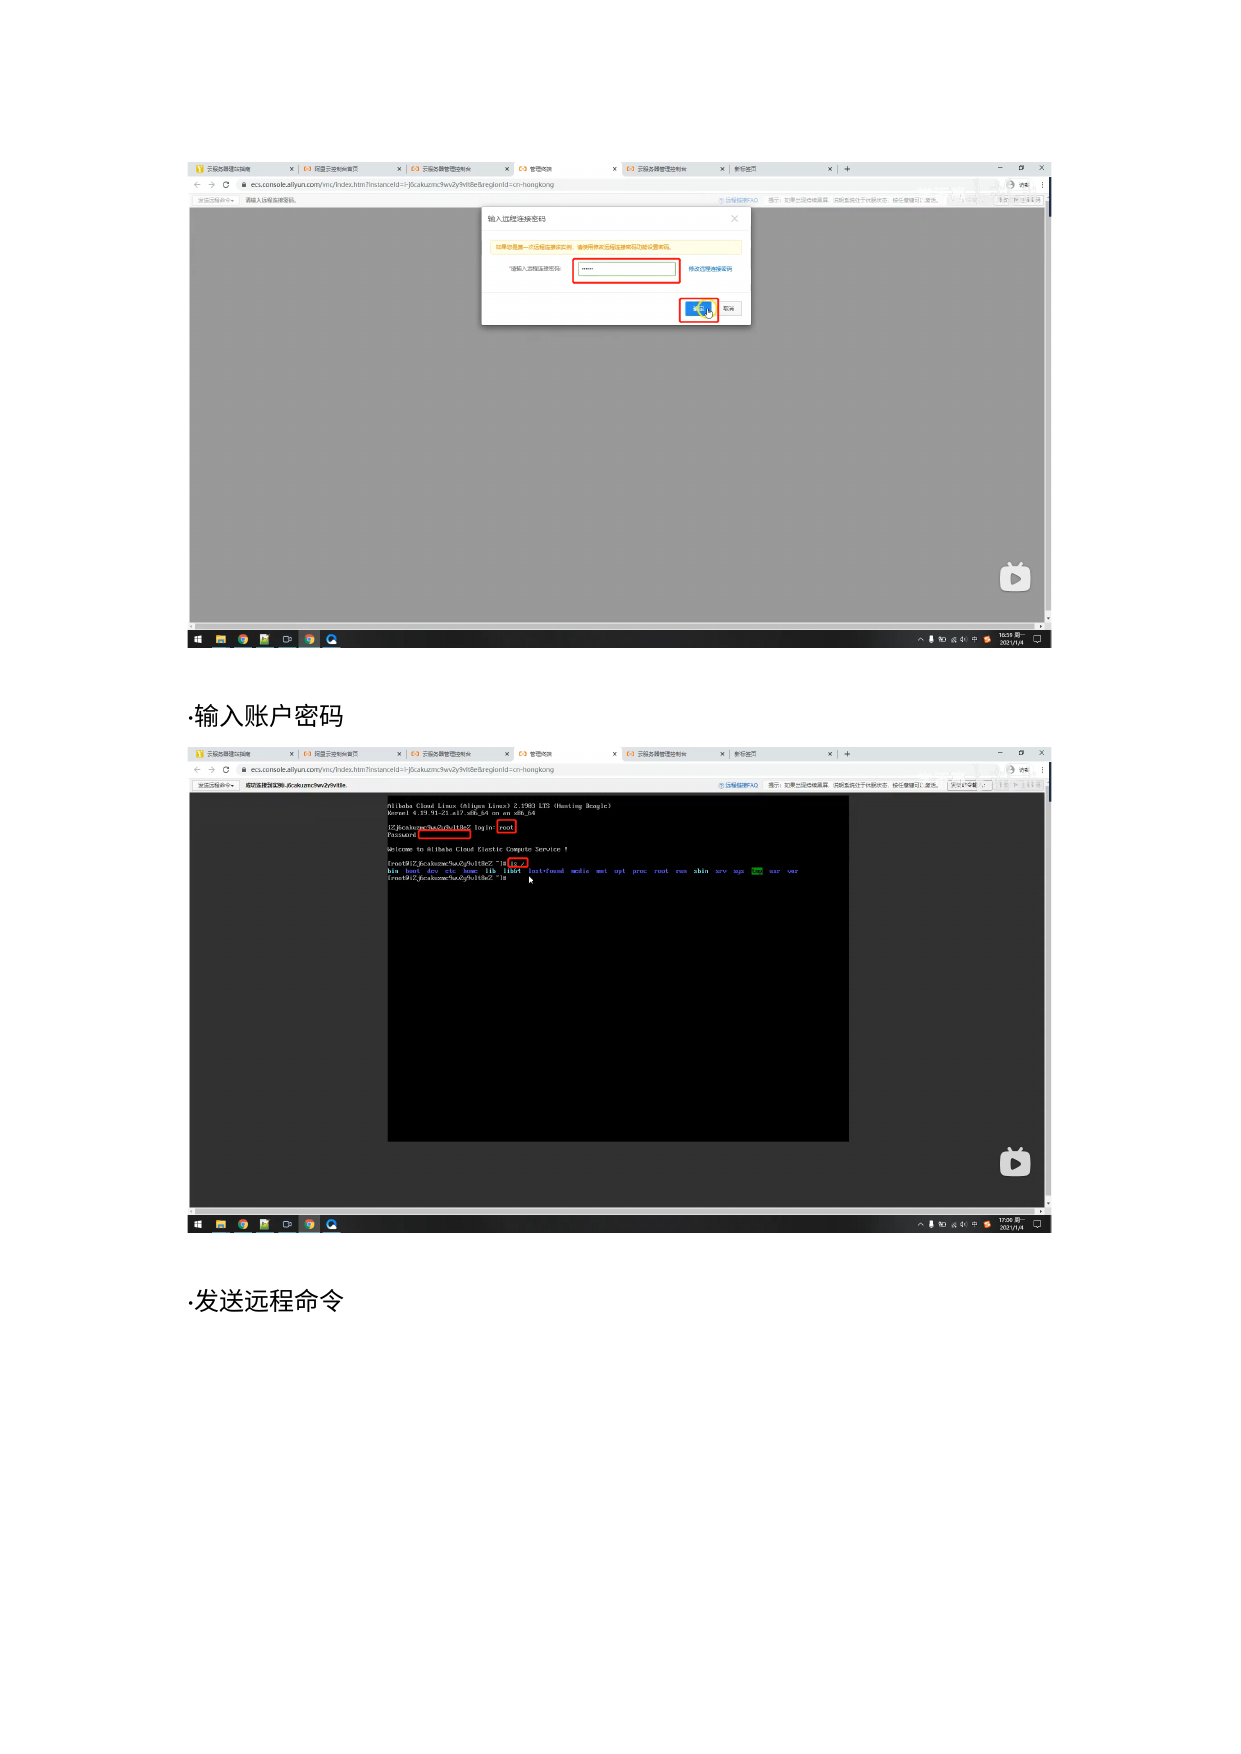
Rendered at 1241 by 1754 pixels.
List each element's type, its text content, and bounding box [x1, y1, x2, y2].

text ·发送远程命令 [187, 1267, 1053, 1332]
text ·输入账户密码 [187, 682, 1053, 747]
picture [187, 747, 1052, 1233]
picture [187, 162, 1052, 648]
